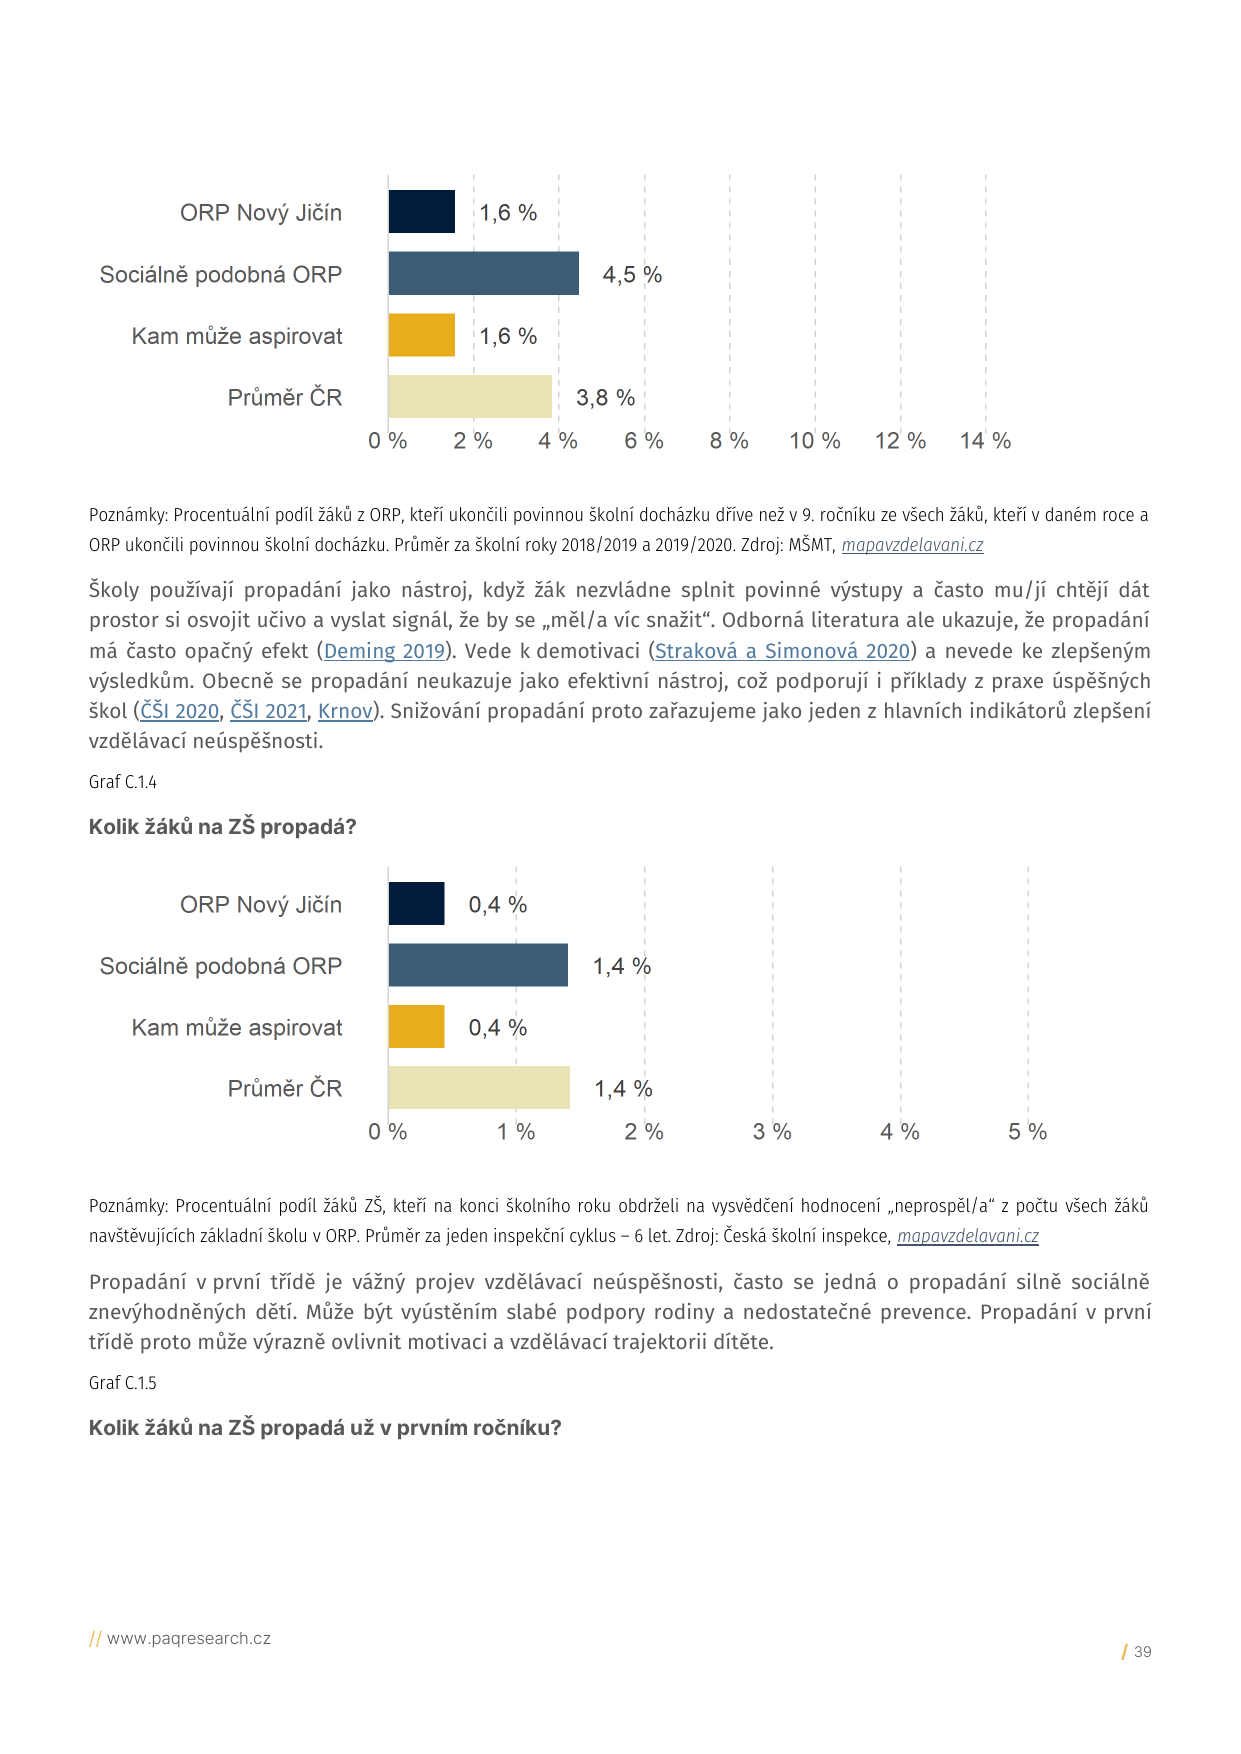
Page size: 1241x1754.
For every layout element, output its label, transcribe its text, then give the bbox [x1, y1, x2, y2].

text Kolik žáků na ZŠ propadá už v prvním ročníku? [89, 1410, 1152, 1440]
picture [88, 839, 1139, 1171]
text Propadání v první třídě je vážný projev vzdělávací neúspěšnosti, často se jedná o propadání silně sociálně znevýhodněných dětí. Může být vyústěním slabé podpory rodiny a nedostatečné prevence. Propadání v první třídě proto může výrazně ovlivnit motivaci a vzdělávací trajektorii dítěte. [89, 1264, 1152, 1355]
text Kolik žáků na ZŠ propadá? [89, 809, 1152, 839]
text Graf C.1.5 [89, 1372, 1152, 1394]
picture [88, 147, 1139, 480]
text Poznámky: Procentuální podíl žáků z ORP, kteří ukončili povinnou školní docházku dříve než v 9. ročníku ze všech žáků, kteří v daném roce a ORP ukončili povinnou školní docházku. Průměr za školní roky 2018/2019 a 2019/2020. Zdroj: MŠMT, mapavzdelavani.cz [89, 496, 1152, 556]
text Poznámky: Procentuální podíl žáků ZŠ, kteří na konci školního roku obdrželi na vysvědčení hodnocení „neprospěl/a“ z počtu všech žáků navštěvujících základní školu v ORP. Průměr za jeden inspekční cyklus – 6 let. Zdroj: Česká školní inspekce, mapavzdelavani.cz [89, 1187, 1152, 1248]
text Školy používají propadání jako nástroj, když žák nezvládne splnit povinné výstupy a často mu/jí chtějí dát prostor si osvojit učivo a vyslat signál, že by se „měl/a víc snažit“. Odborná literatura ale ukazuje, že propadání má často opačný efekt (Deming 2019). Vede k demotivaci (Straková a Simonová 2020) a nevede ke zlepšeným výsledkům. Obecně se propadání neukazuje jako efektivní nástroj, což podporují i příklady z praxe úspěšných škol (ČŠI 2020, ČŠI 2021, Krnov). Snižování propadání proto zařazujeme jako jeden z hlavních indikátorů zlepšení vzdělávací neúspěšnosti. [89, 573, 1152, 754]
text Graf C.1.4 [89, 771, 1152, 793]
